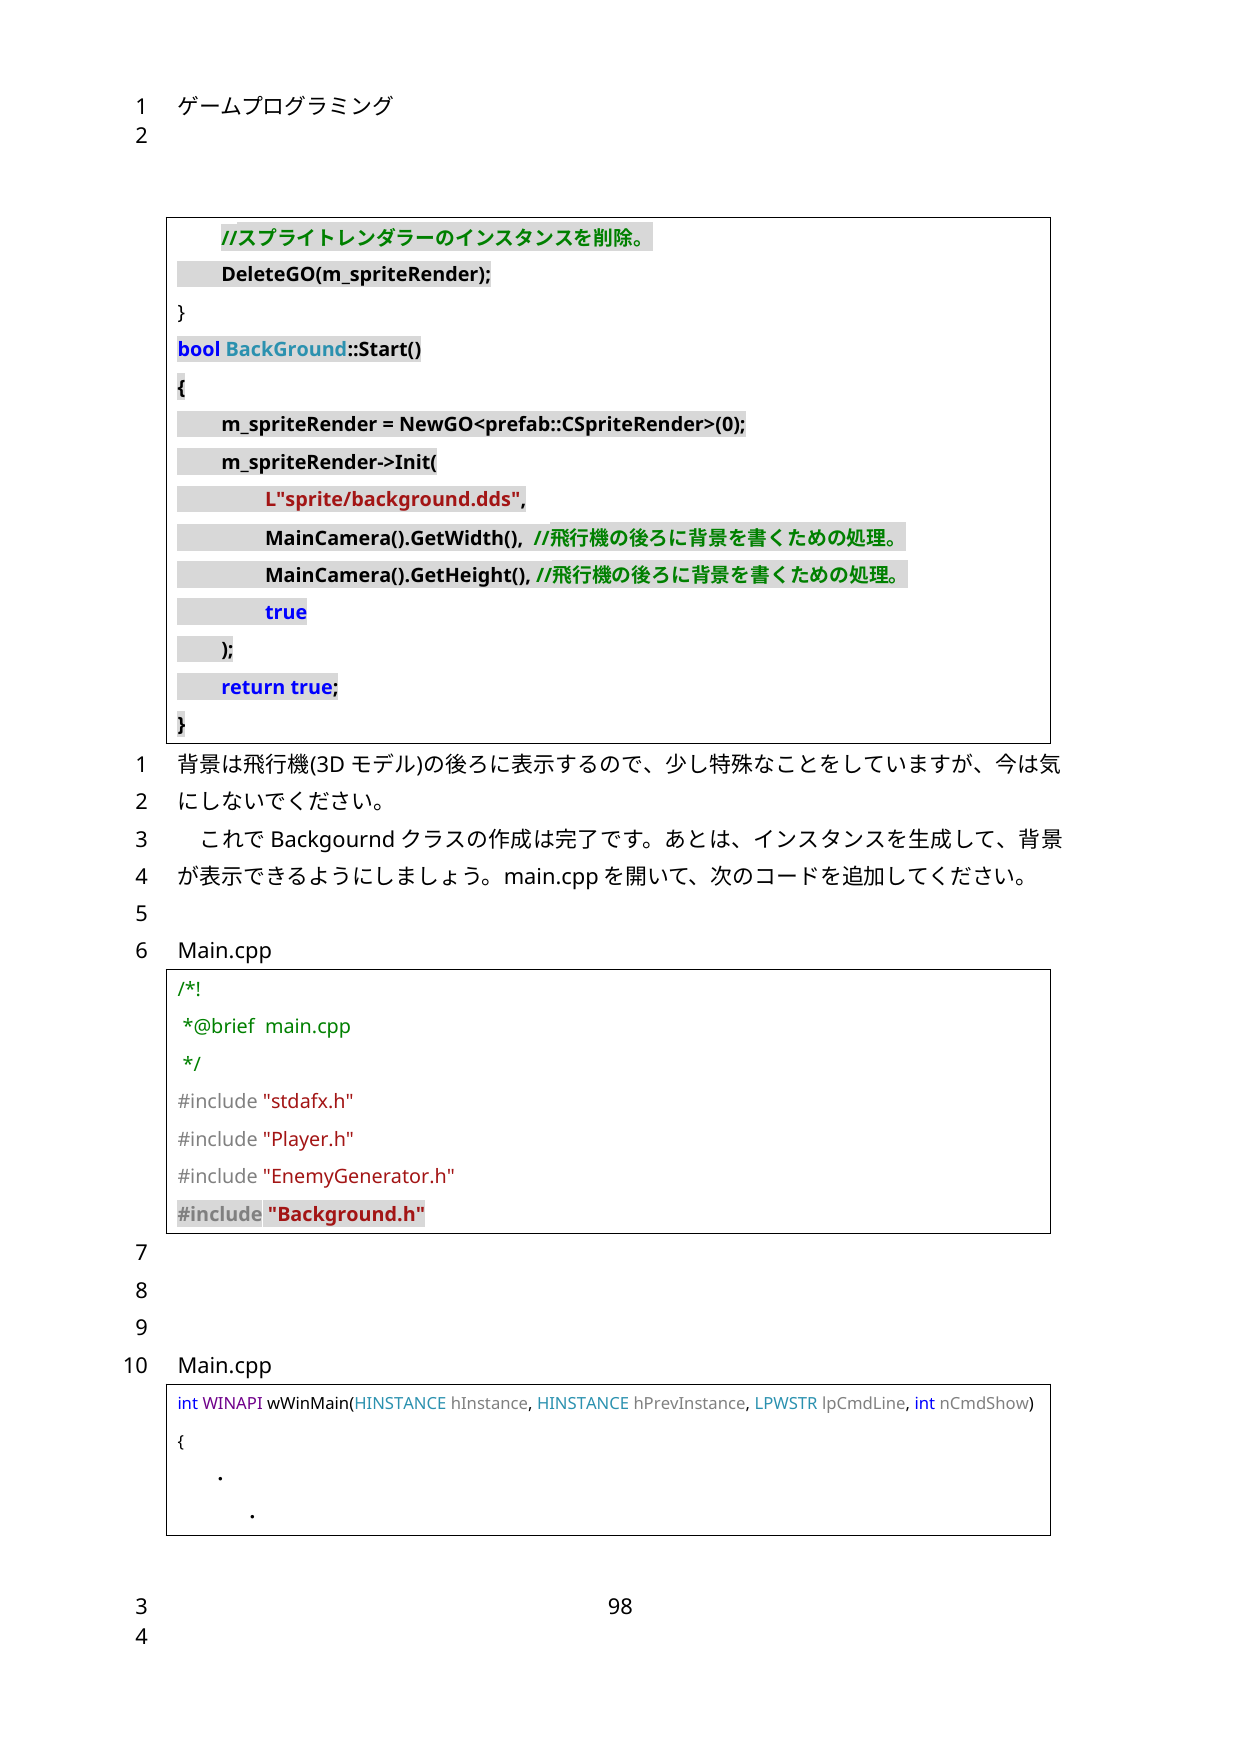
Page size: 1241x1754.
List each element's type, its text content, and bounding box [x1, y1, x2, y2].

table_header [167, 218, 1050, 743]
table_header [167, 1385, 1050, 1534]
text 背景は飛行機(3Dモデル)の後ろに表示するので、少し特殊なことをしていますが、今は気にしないでください。 [177, 744, 1063, 819]
text Main.cpp [177, 931, 1063, 969]
text Main.cpp [177, 1346, 1063, 1383]
table_header /*! *@brief main.cpp */ #include "stdafx.h" #include "Player.h" #include "EnemyGenerator.h" #include "Background.h" [167, 970, 1050, 1232]
text これでBackgourndクラスの作成は完了です。あとは、インスタンスを生成して、背景が表示できるようにしましょう。main.cppを開いて、次のコードを追加してください。 [177, 819, 1063, 894]
